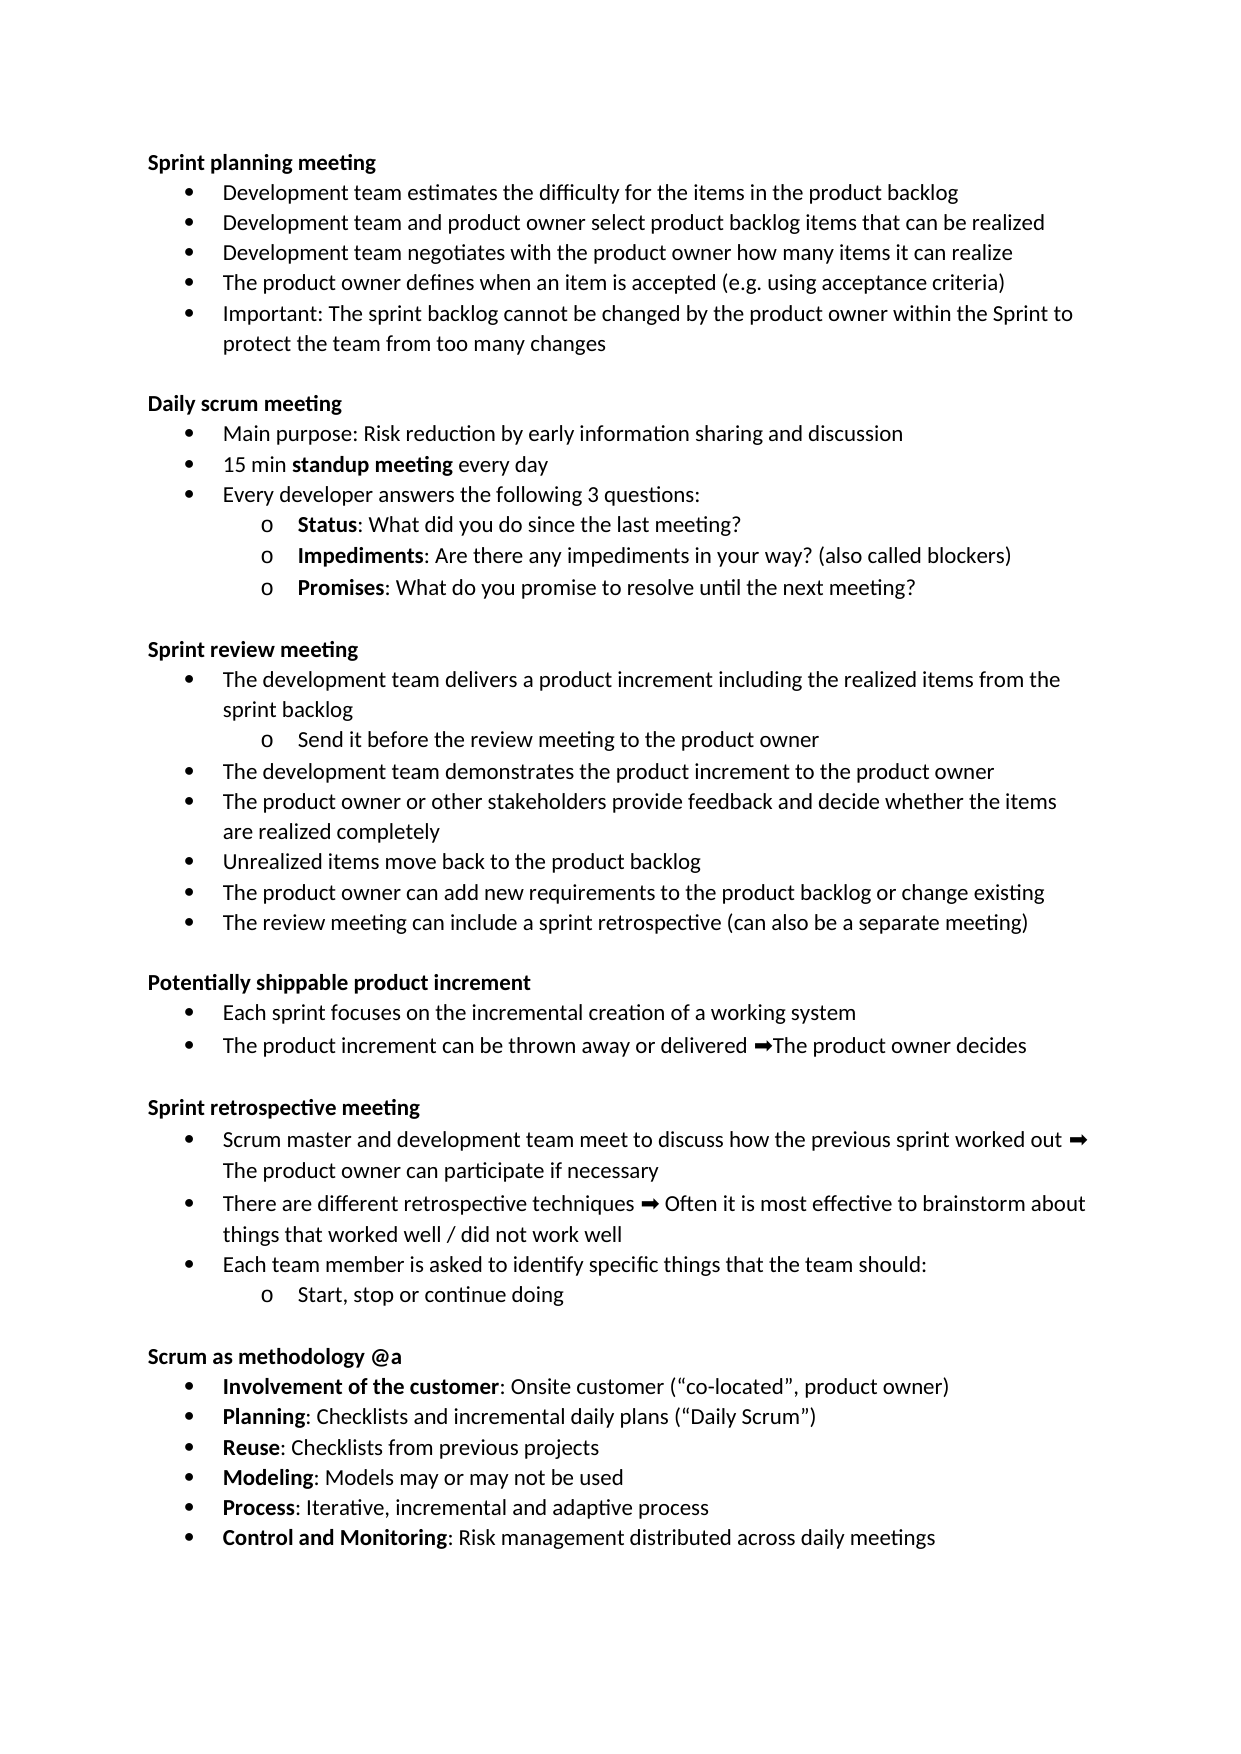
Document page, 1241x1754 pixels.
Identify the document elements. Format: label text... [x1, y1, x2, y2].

list Important: The sprint backlog cannot be changed by the product owner within the Sprint to protect the team from too many changes [185, 299, 1093, 357]
list Process: Iterative, incremental and adaptive process [185, 1493, 1093, 1521]
text Potentially shippable product increment [148, 968, 1093, 996]
list Start, stop or continue doing [260, 1280, 1093, 1309]
list Status: What did you do since the last meeting? [260, 510, 1093, 539]
list The development team demonstrates the product increment to the product owner [185, 757, 1093, 785]
list Development team negotiates with the product owner how many items it can realize [185, 238, 1093, 266]
list The product owner or other stakeholders provide feedback and decide whether the items are realized completely [185, 787, 1093, 845]
list Promises: What do you promise to resolve until the next meeting? [260, 573, 1093, 602]
list The review meeting can include a sprint retrospective (can also be a separate meeting) [185, 908, 1093, 936]
list Each sprint focuses on the incremental creation of a working system [185, 998, 1093, 1026]
list The product owner defines when an item is accepted (e.g. using acceptance criteria) [185, 268, 1093, 296]
list Each team member is asked to identify specific things that the team should: [185, 1250, 1093, 1278]
list The product owner can add new requirements to the product backlog or change existing [185, 878, 1093, 906]
list Send it before the review meeting to the product owner [260, 725, 1093, 754]
text Sprint planning meeting [148, 148, 1093, 176]
list The product increment can be thrown away or delivered ➡The product owner decides [185, 1029, 1093, 1060]
list Control and Monitoring: Risk management distributed across daily meetings [185, 1523, 1093, 1551]
text Sprint review meeting [148, 635, 1093, 663]
list Unrealized items move back to the product backlog [185, 847, 1093, 875]
list Scrum master and development team meet to discuss how the previous sprint worked out ➡ The product owner can participate if necessary [185, 1123, 1093, 1184]
text Daily scrum meeting [148, 389, 1093, 417]
list Every developer answers the following 3 questions: [185, 480, 1093, 508]
list Main purpose: Risk reduction by early information sharing and discussion [185, 419, 1093, 447]
list Involvement of the customer: Onsite customer (“co-located”, product owner) [185, 1372, 1093, 1400]
list Modeling: Models may or may not be used [185, 1463, 1093, 1491]
list Reuse: Checklists from previous projects [185, 1433, 1093, 1461]
list There are different retrospective techniques ➡ Often it is most effective to brainstorm about things that worked well / did not work well [185, 1186, 1093, 1248]
list Planning: Checklists and incremental daily plans (“Daily Scrum”) [185, 1402, 1093, 1430]
list The development team delivers a product increment including the realized items from the sprint backlog [185, 665, 1093, 723]
list Impediments: Are there any impediments in your way? (also called blockers) [260, 542, 1093, 571]
list Development team estimates the difficulty for the items in the product backlog [185, 178, 1093, 206]
list 15 min standup meeting every day [185, 450, 1093, 478]
text Scrum as methodology @a [148, 1342, 1093, 1370]
list Development team and product owner select product backlog items that can be realized [185, 208, 1093, 236]
text Sprint retrospective meeting [148, 1093, 1093, 1121]
